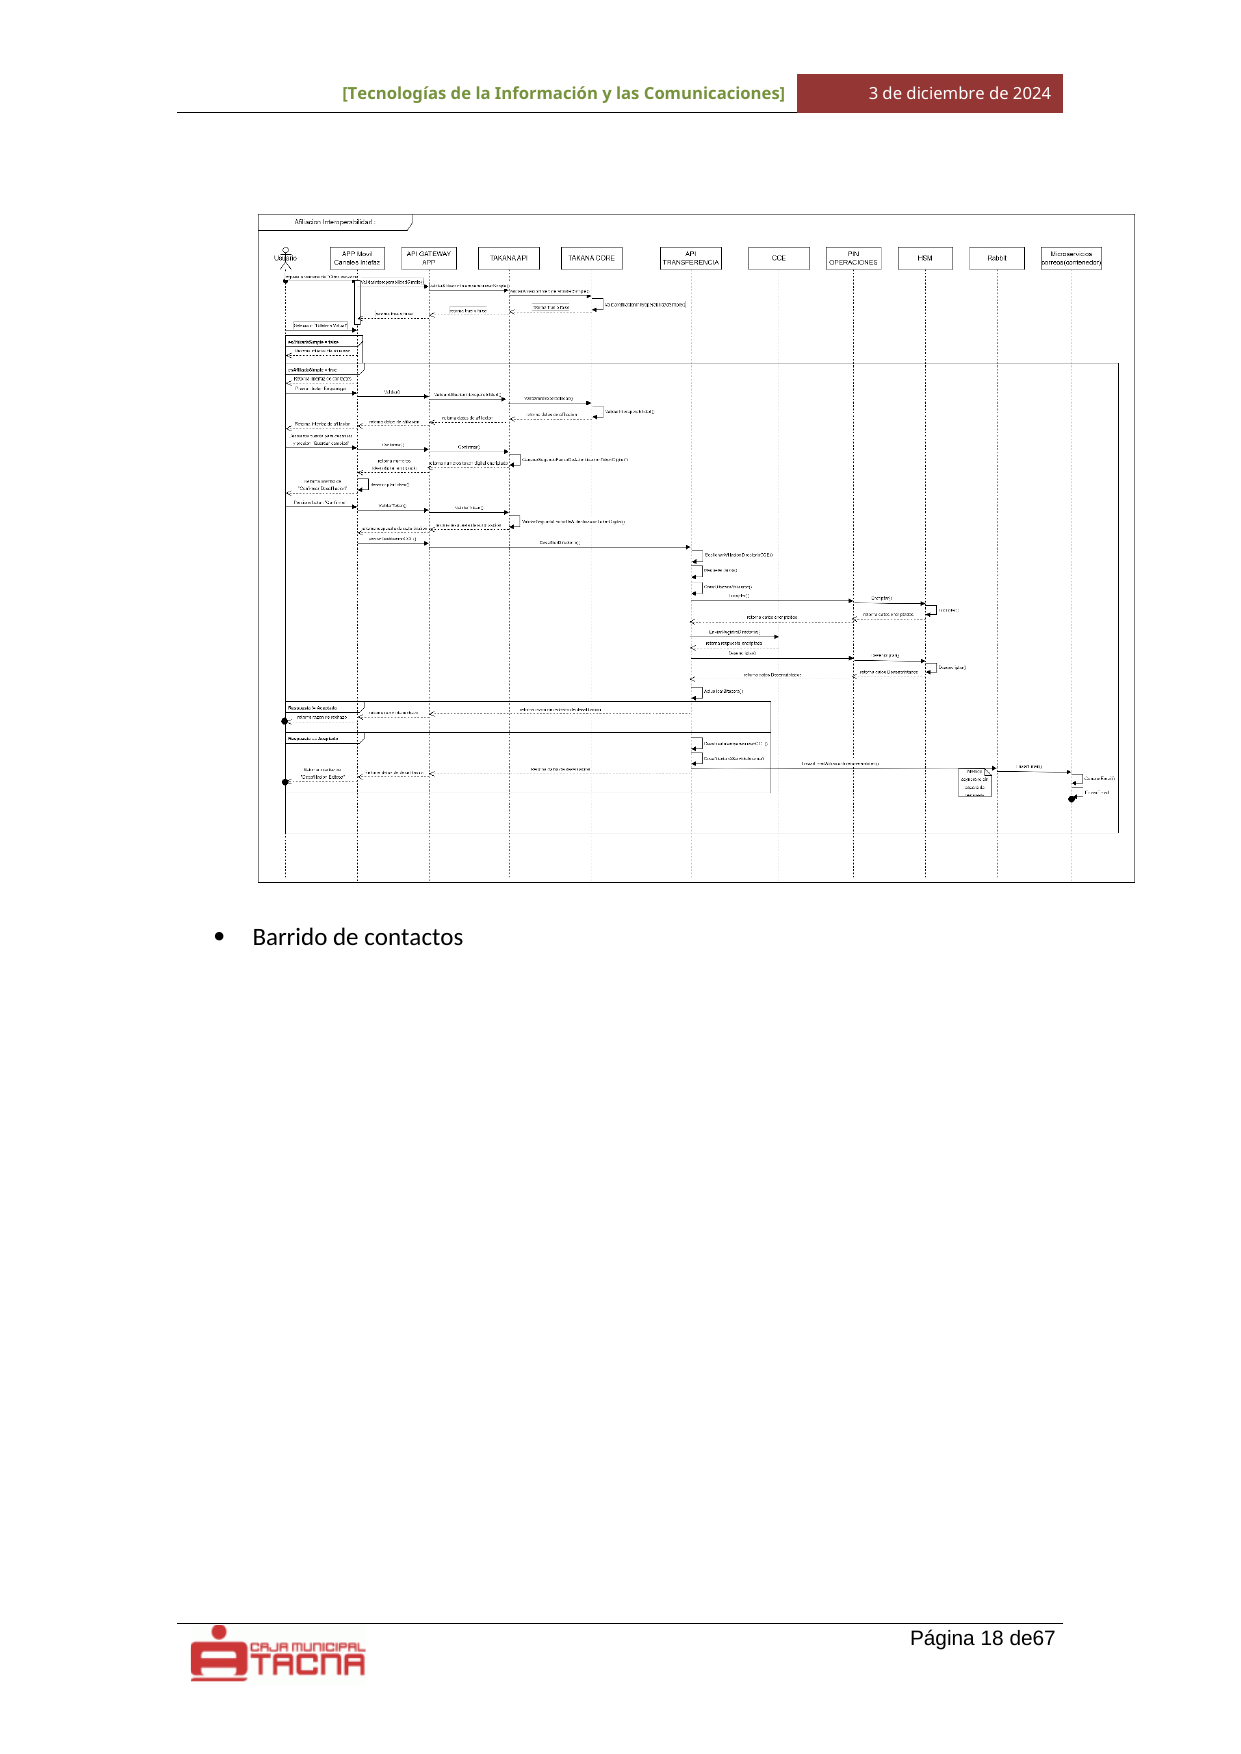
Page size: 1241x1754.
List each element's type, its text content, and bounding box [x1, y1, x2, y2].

picture [252, 208, 1141, 888]
list Barrido de contactos [215, 921, 1063, 952]
picture [190, 1625, 366, 1685]
